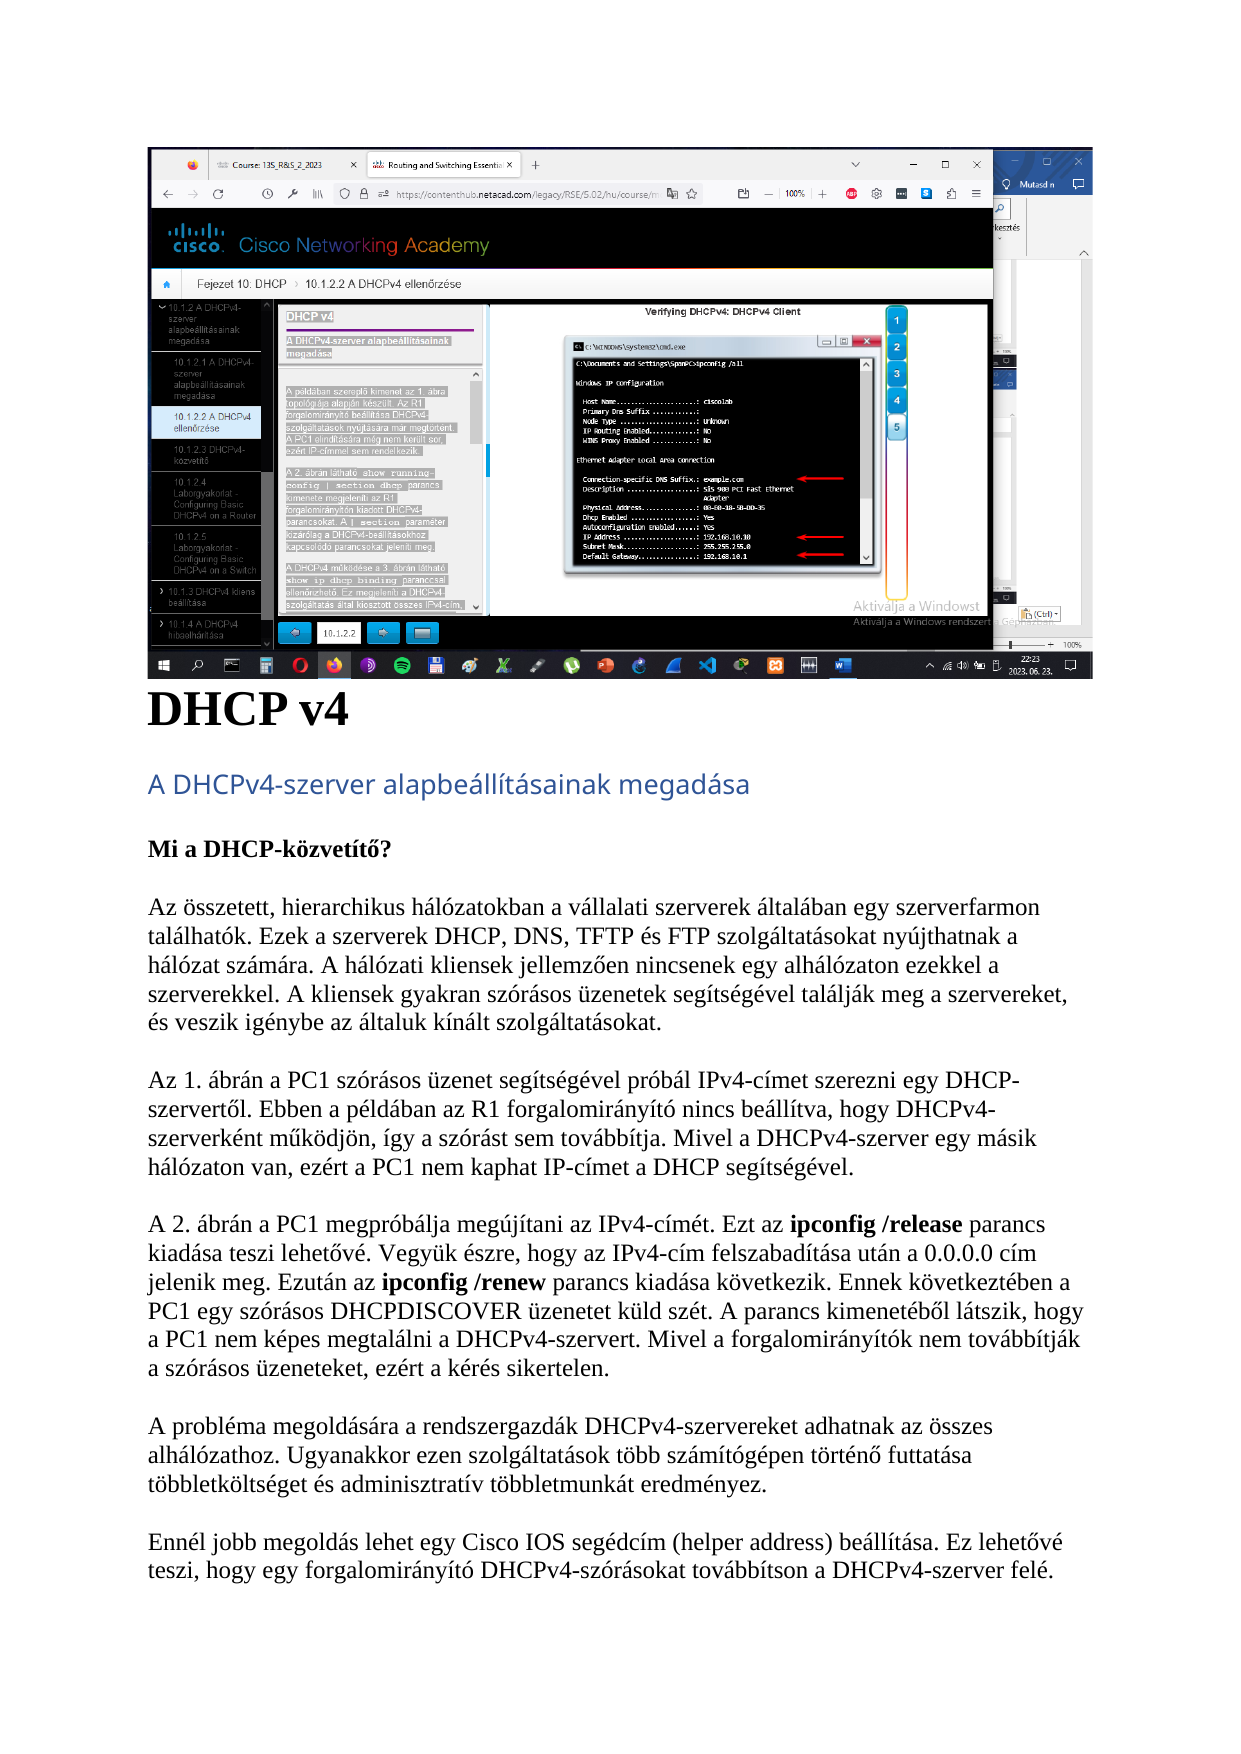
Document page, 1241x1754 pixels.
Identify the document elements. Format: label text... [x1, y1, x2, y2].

subtitle A DHCPv4-szerver alapbeállításainak megadása [148, 766, 1093, 802]
text A 2. ábrán a PC1 megpróbálja megújítani az IPv4-címét. Ezt az ipconfig /release parancs kiadása teszi lehetővé. Vegyük észre, hogy az IPv4-cím felszabadítása után a 0.0.0.0 cím jelenik meg. Ezután az ipconfig /renew parancs kiadása következik. Ennek következtében a PC1 egy szórásos DHCPDISCOVER üzenetet küld szét. A parancs kimenetéből látszik, hogy a PC1 nem képes megtalálni a DHCPv4-szervert. Mivel a forgalomirányítók nem továbbítják a szórásos üzeneteket, ezért a kérés sikertelen. [148, 1209, 1093, 1382]
text Mi a DHCP-közvetítő? [148, 834, 1093, 863]
text Az 1. ábrán a PC1 szórásos üzenet segítségével próbál IPv4-címet szerezni egy DHCP-szervertől. Ebben a példában az R1 forgalomirányító nincs beállítva, hogy DHCPv4-szerverként működjön, így a szórást sem továbbítja. Mivel a DHCPv4-szerver egy másik hálózaton van, ezért a PC1 nem kaphat IP-címet a DHCP segítségével. [148, 1065, 1093, 1180]
text A probléma megoldására a rendszergazdák DHCPv4-szervereket adhatnak az összes alhálózathoz. Ugyanakkor ezen szolgáltatások több számítógépen történő futtatása többletköltséget és adminisztratív többletmunkát eredményez. [148, 1411, 1093, 1497]
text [148, 1527, 1093, 1584]
subtitle DHCP v4 [148, 679, 1093, 736]
picture [147, 147, 1093, 679]
text Az összetett, hierarchikus hálózatokban a vállalati szerverek általában egy szerverfarmon találhatók. Ezek a szerverek DHCP, DNS, TFTP és FTP szolgáltatásokat nyújthatnak a hálózat számára. A hálózati kliensek jellemzően nincsenek egy alhálózaton ezekkel a szerverekkel. A kliensek gyakran szórásos üzenetek segítségével találják meg a szervereket, és veszik igénybe az általuk kínált szolgáltatásokat. [148, 892, 1093, 1036]
